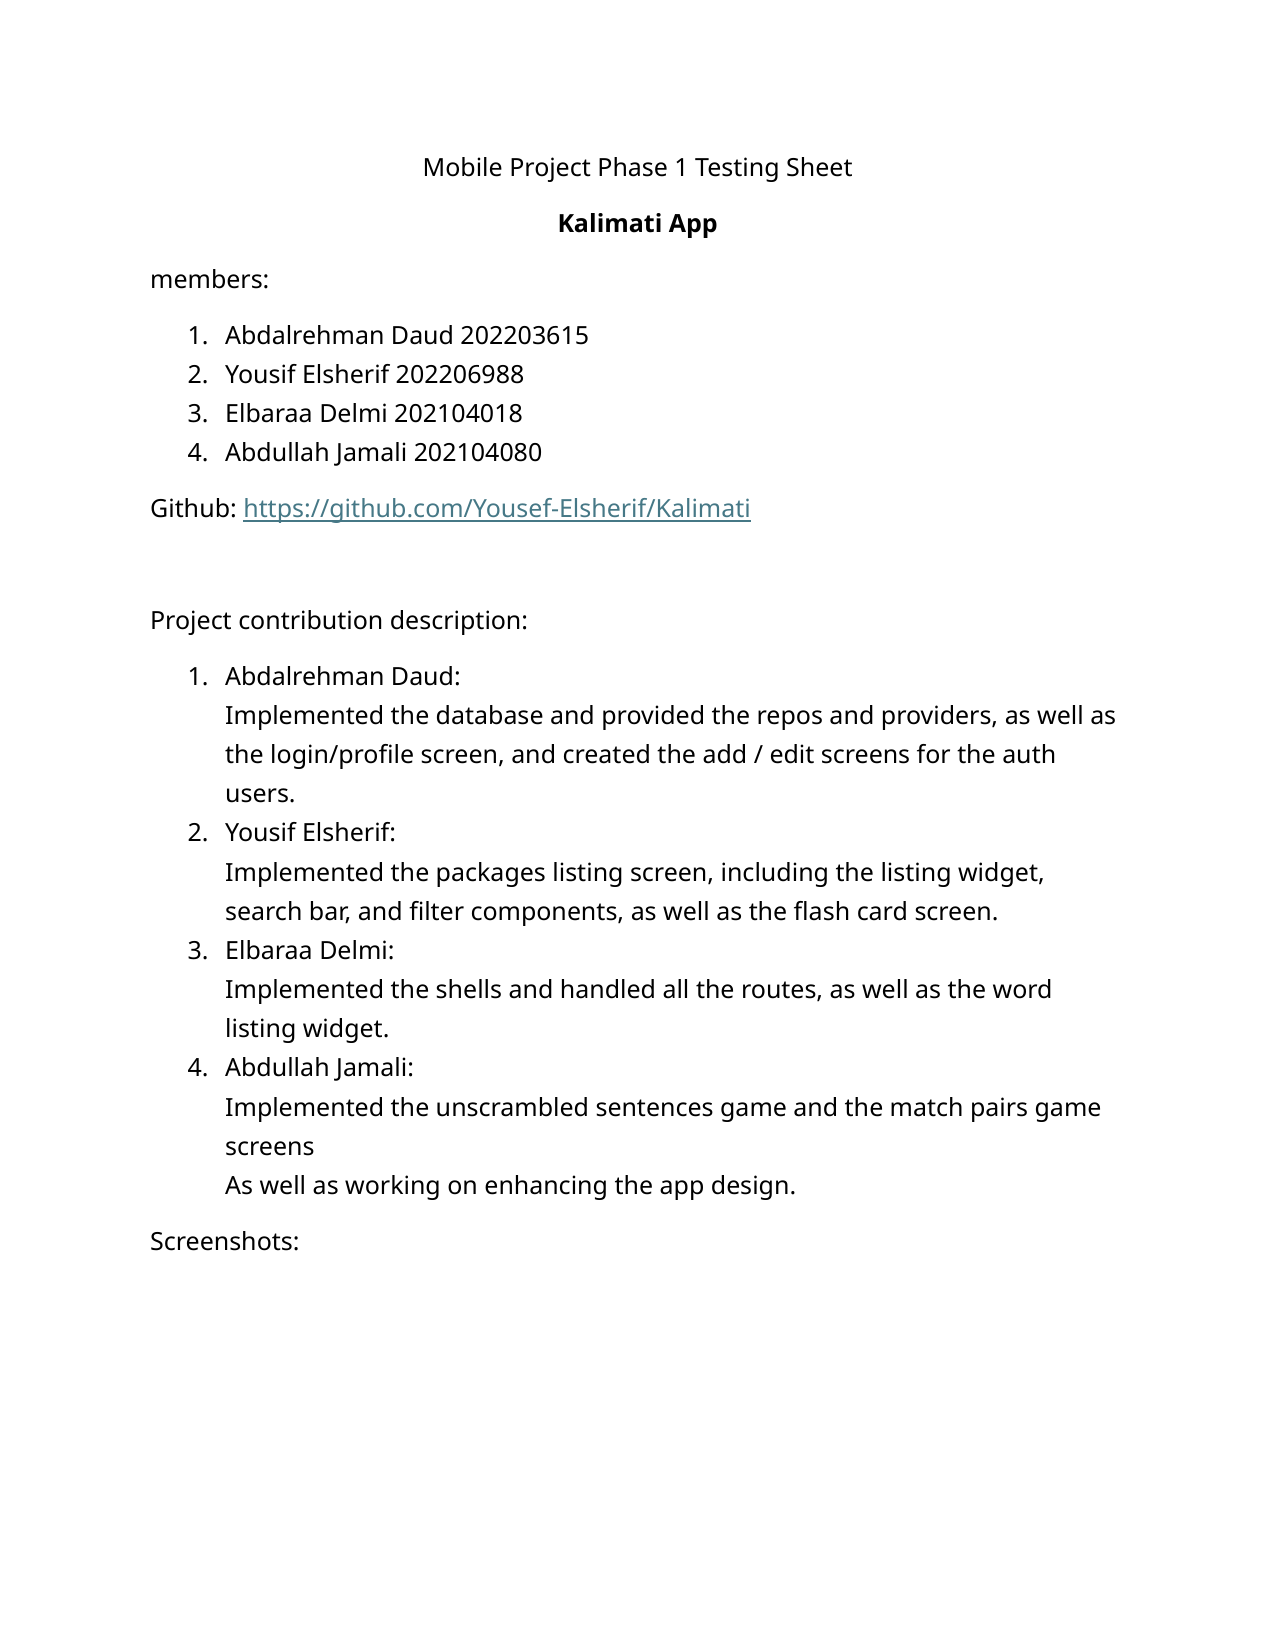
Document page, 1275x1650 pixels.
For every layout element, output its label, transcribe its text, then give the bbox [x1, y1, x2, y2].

list Abdullah Jamali: Implemented the unscrambled sentences game and the match pairs game screens [187, 1050, 1125, 1162]
list Yousif Elsherif 202206988 [187, 357, 1125, 391]
text Project contribution description: [150, 602, 1125, 637]
list Abdullah Jamali 202104080 [187, 435, 1125, 469]
list Abdalrehman Daud 202203615 [187, 317, 1125, 352]
text Mobile Project Phase 1 Testing Sheet [150, 150, 1125, 184]
list Yousif Elsherif: Implemented the packages listing screen, including the listing widget, search bar, and filter components, as well as the flash card screen. [187, 815, 1125, 927]
text Kalimati App [150, 206, 1125, 240]
list Elbaraa Delmi: Implemented the shells and handled all the routes, as well as the word listing widget. [187, 932, 1125, 1045]
list Abdalrehman Daud: Implemented the database and provided the repos and providers, as well as the login/profile screen, and created the add / edit screens for the auth users. [187, 658, 1125, 810]
text Screenshots: [150, 1223, 1125, 1257]
list As well as working on enhancing the app design. [225, 1167, 1125, 1202]
list Elbaraa Delmi 202104018 [187, 396, 1125, 430]
text Github: https://github.com/Yousef-Elsherif/Kalimati [150, 491, 1125, 525]
text members: [150, 262, 1125, 296]
